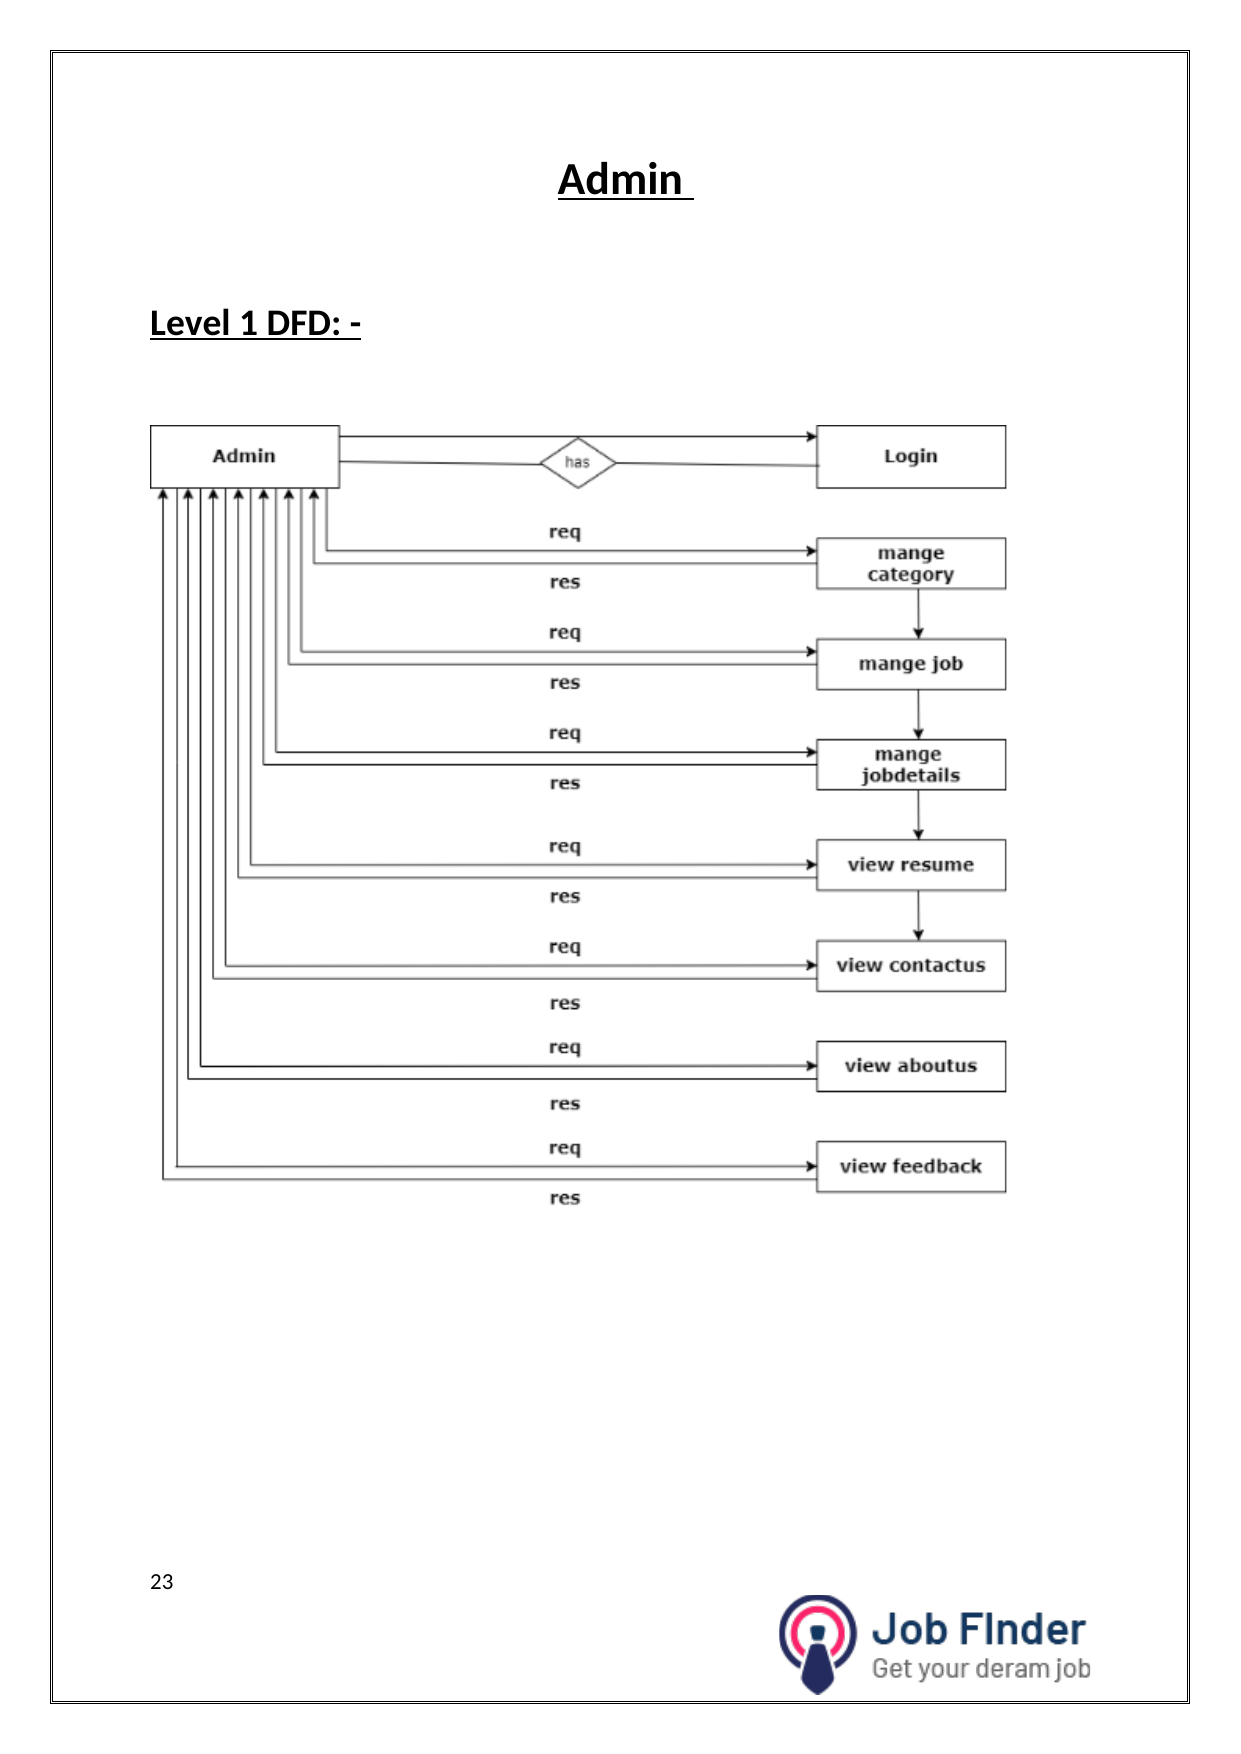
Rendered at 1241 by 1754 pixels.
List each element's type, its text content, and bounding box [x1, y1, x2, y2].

picture [150, 425, 1007, 1227]
text Level 1 DFD: - [150, 298, 1090, 344]
picture [779, 1595, 1091, 1695]
text Admin [150, 150, 1090, 206]
